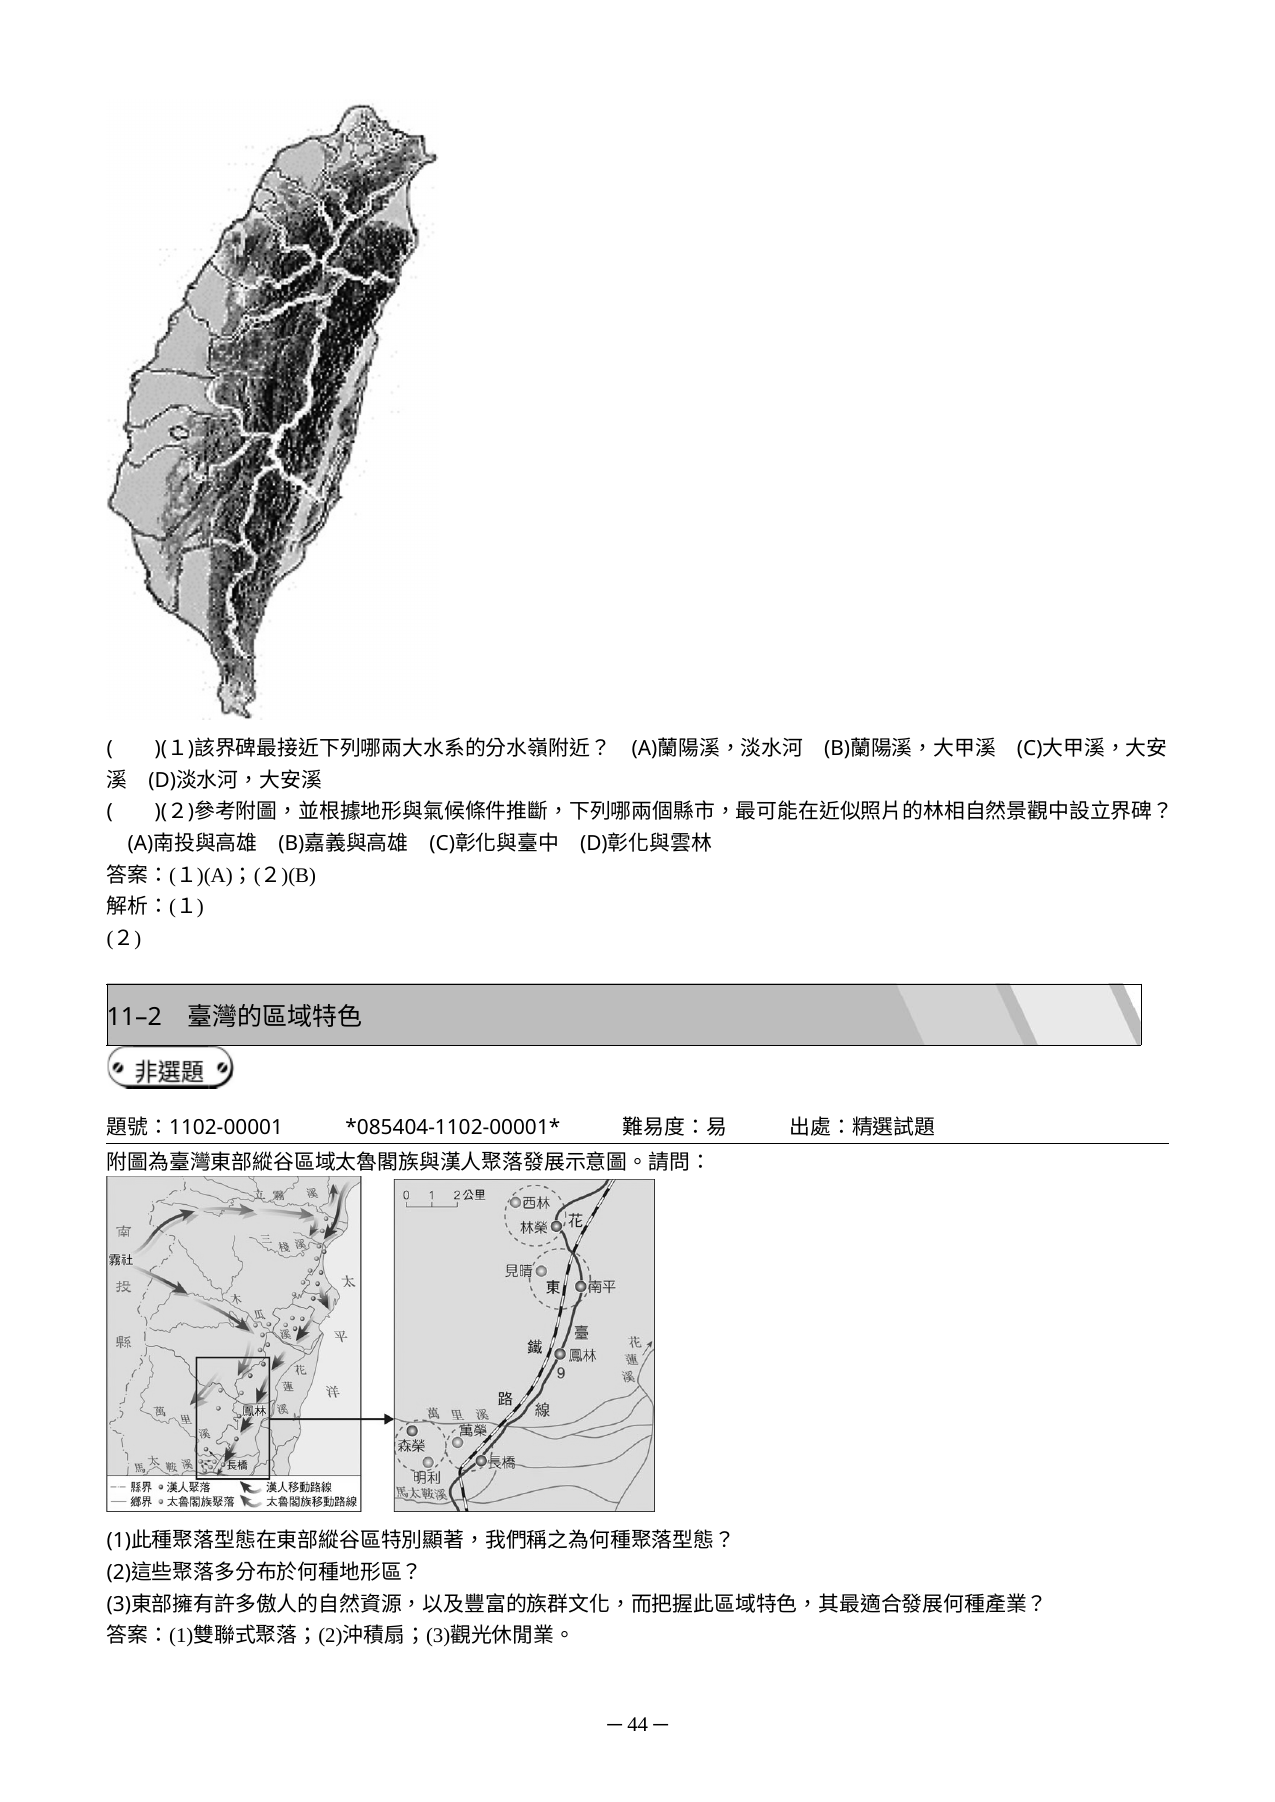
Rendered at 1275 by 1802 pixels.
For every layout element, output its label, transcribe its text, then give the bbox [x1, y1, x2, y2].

text 11–2 臺灣的區域特色 [106, 983, 1169, 1047]
text 解析：(１) (２) [106, 889, 1169, 952]
text 題號：1102-00001 *085404-1102-00001* 難易度：易 出處：精選試題 [106, 1110, 1169, 1143]
picture [106, 99, 440, 720]
text 答案：(１)(A)；(２)(B) [106, 857, 1169, 889]
text 答案：(1)雙聯式聚落；(2)沖積扇；(3)觀光休閒業。 [106, 1618, 1169, 1649]
text 附圖為臺灣東部縱谷區域太魯閣族與漢人聚落發展示意圖。請問： (1)此種聚落型態在東部縱谷區特別顯著，我們稱之為何種聚落型態？ (2)這些聚落多分布於何種地形區？ (3)東部擁有許多傲人的自然資源，以及豐富的族群文化，而把握此區域特色，其最適合發展何種產業？ [106, 1144, 1169, 1618]
